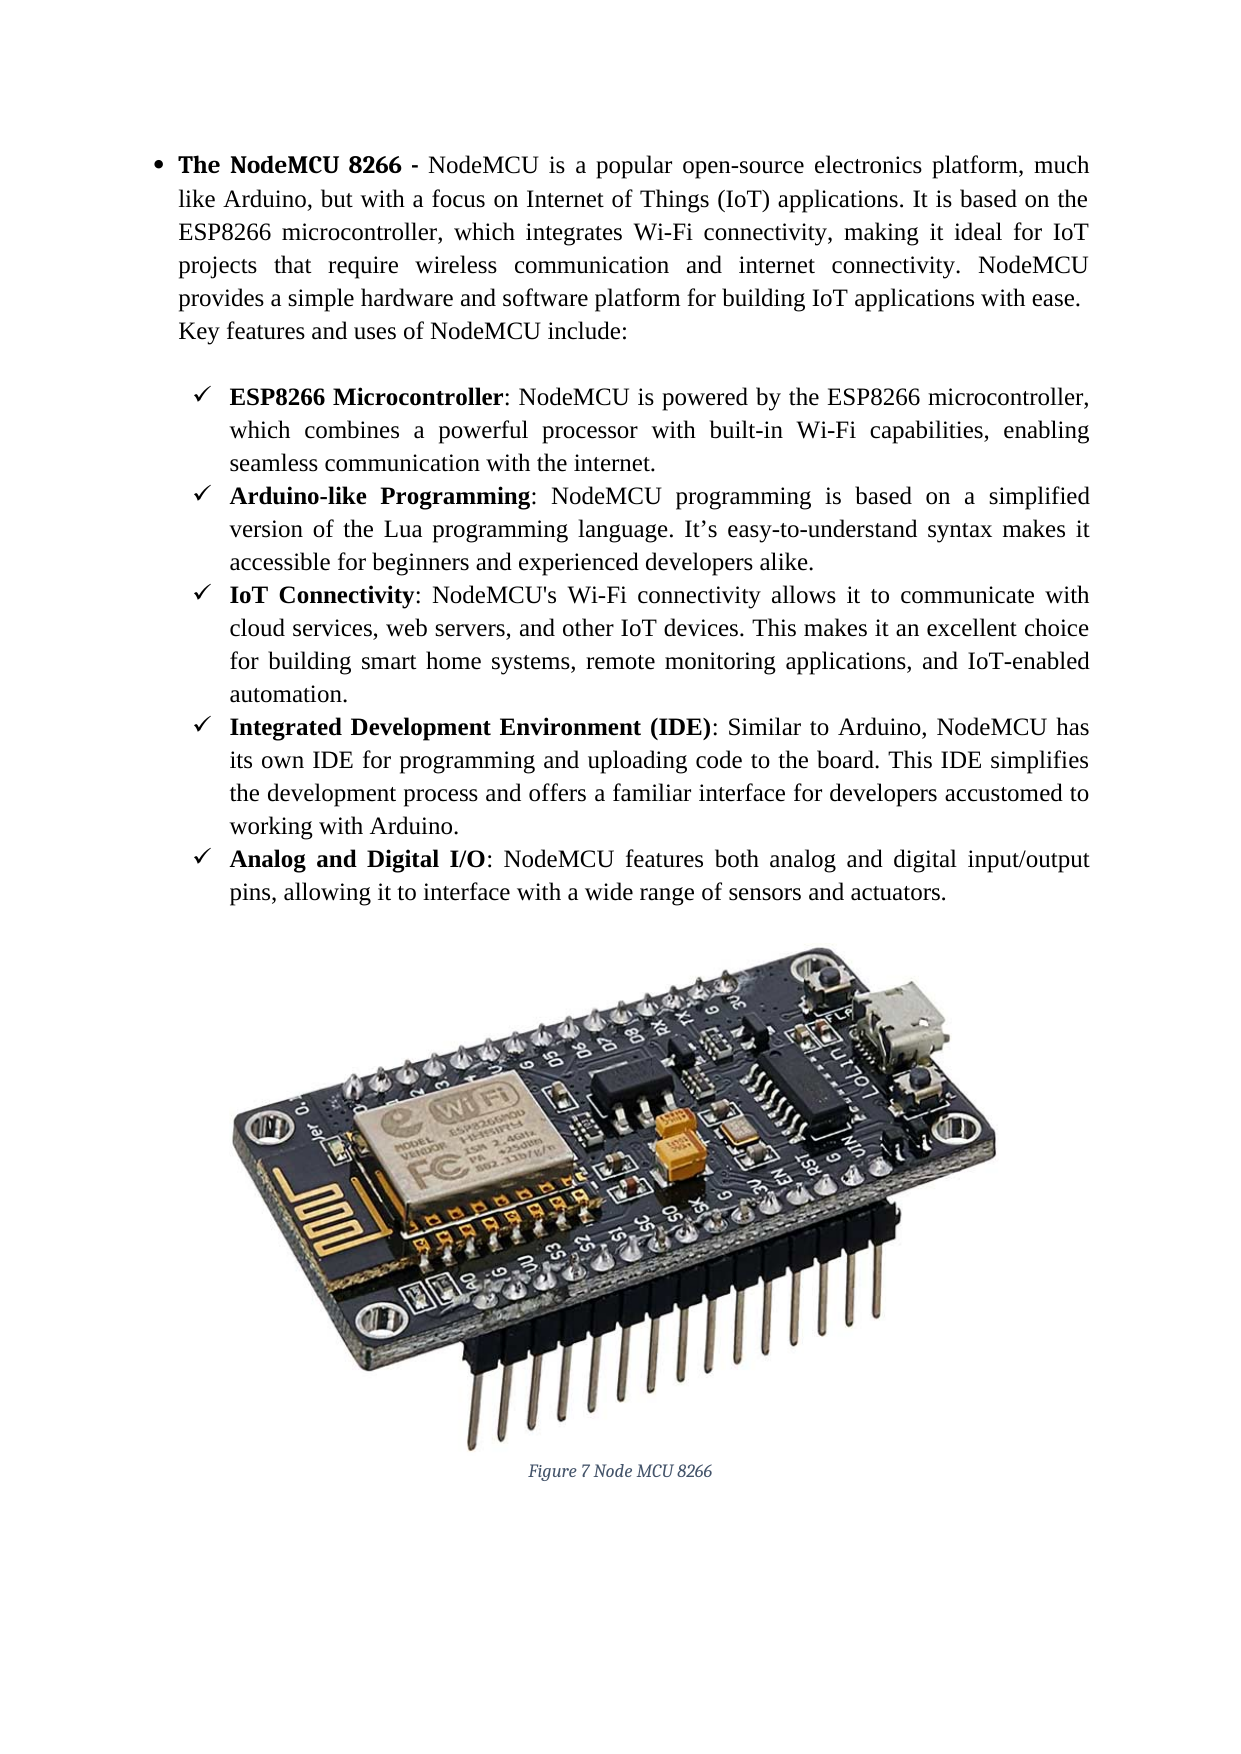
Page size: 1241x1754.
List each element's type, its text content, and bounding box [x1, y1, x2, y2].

list Analog and Digital I/O: NodeMCU features both analog and digital input/output pins, allowing it to interface with a wide range of sensors and actuators. [192, 844, 1090, 906]
picture [229, 943, 999, 1456]
list Arduino-like Programming: NodeMCU programming is based on a simplified version of the Lua programming language. It’s easy-to-understand syntax makes it accessible for beginners and experienced developers alike. [192, 481, 1090, 576]
list IoT Connectivity: NodeMCU's Wi-Fi connectivity allows it to communicate with cloud services, web servers, and other IoT devices. This makes it an excellent choice for building smart home systems, remote monitoring applications, and IoT-enabled automation. [192, 580, 1090, 708]
text Key features and uses of NodeMCU include: [150, 316, 1090, 345]
list The NodeMCU 8266 - NodeMCU is a popular open-source electronics platform, much like Arduino, but with a focus on Internet of Things (IoT) applications. It is based on the ESP8266 microcontroller, which integrates Wi-Fi connectivity, making it ideal for IoT projects that require wireless communication and internet connectivity. NodeMCU provides a simple hardware and software platform for building IoT applications with ease. [154, 150, 1090, 312]
list ESP8266 Microcontroller: NodeMCU is powered by the ESP8266 microcontroller, which combines a powerful processor with built-in Wi-Fi capabilities, enabling seamless communication with the internet. [192, 382, 1090, 477]
list Integrated Development Environment (IDE): Similar to Arduino, NodeMCU has its own IDE for programming and uploading code to the board. This IDE simplifies the development process and offers a familiar interface for developers accustomed to working with Arduino. [192, 712, 1090, 840]
